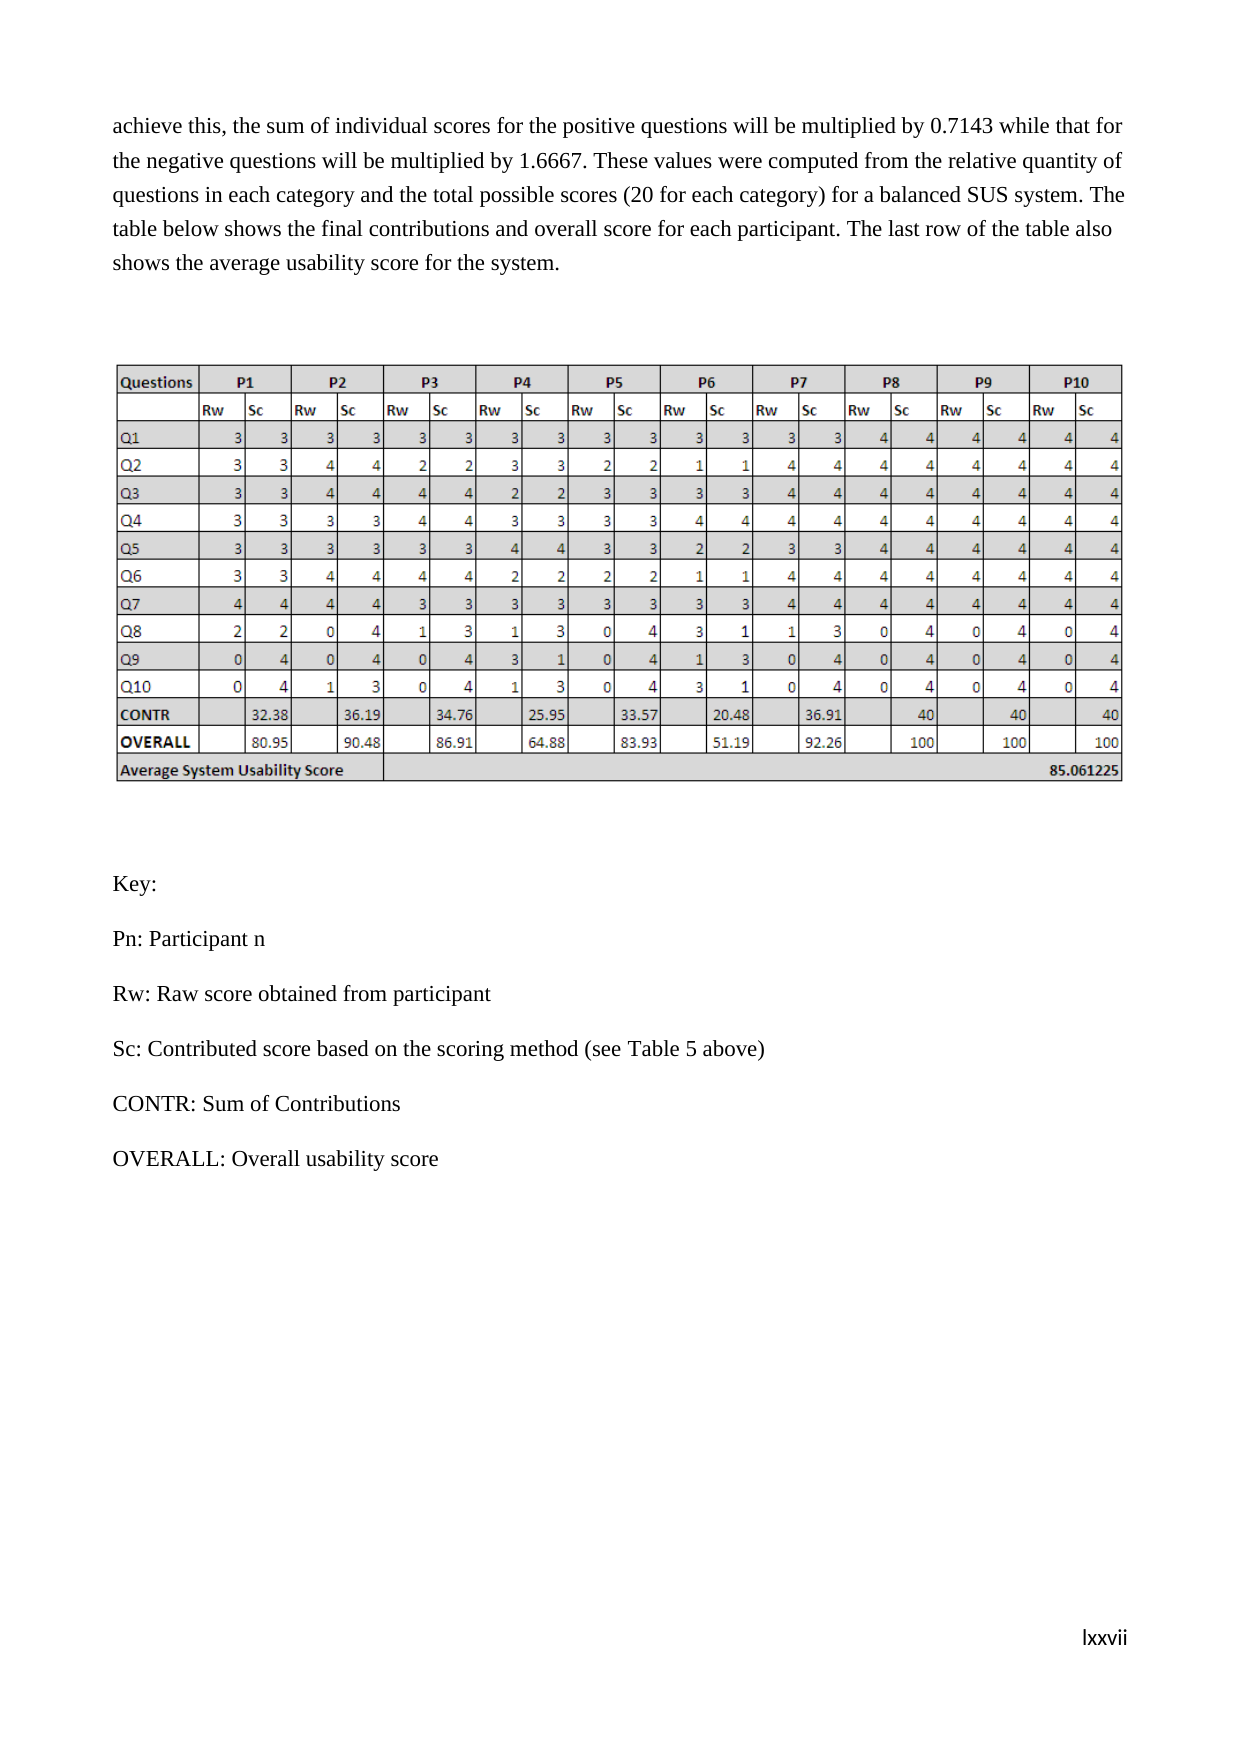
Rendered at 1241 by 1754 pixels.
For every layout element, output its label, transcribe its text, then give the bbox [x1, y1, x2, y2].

text CONTR: Sum of Contributions [112, 1090, 1128, 1116]
text Pn: Participant n [112, 925, 1128, 951]
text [112, 112, 1128, 276]
text Key: [112, 870, 1128, 896]
text OVERALL: Overall usability score [112, 1145, 1128, 1171]
picture [112, 359, 1127, 786]
text Rw: Raw score obtained from participant [112, 980, 1128, 1006]
